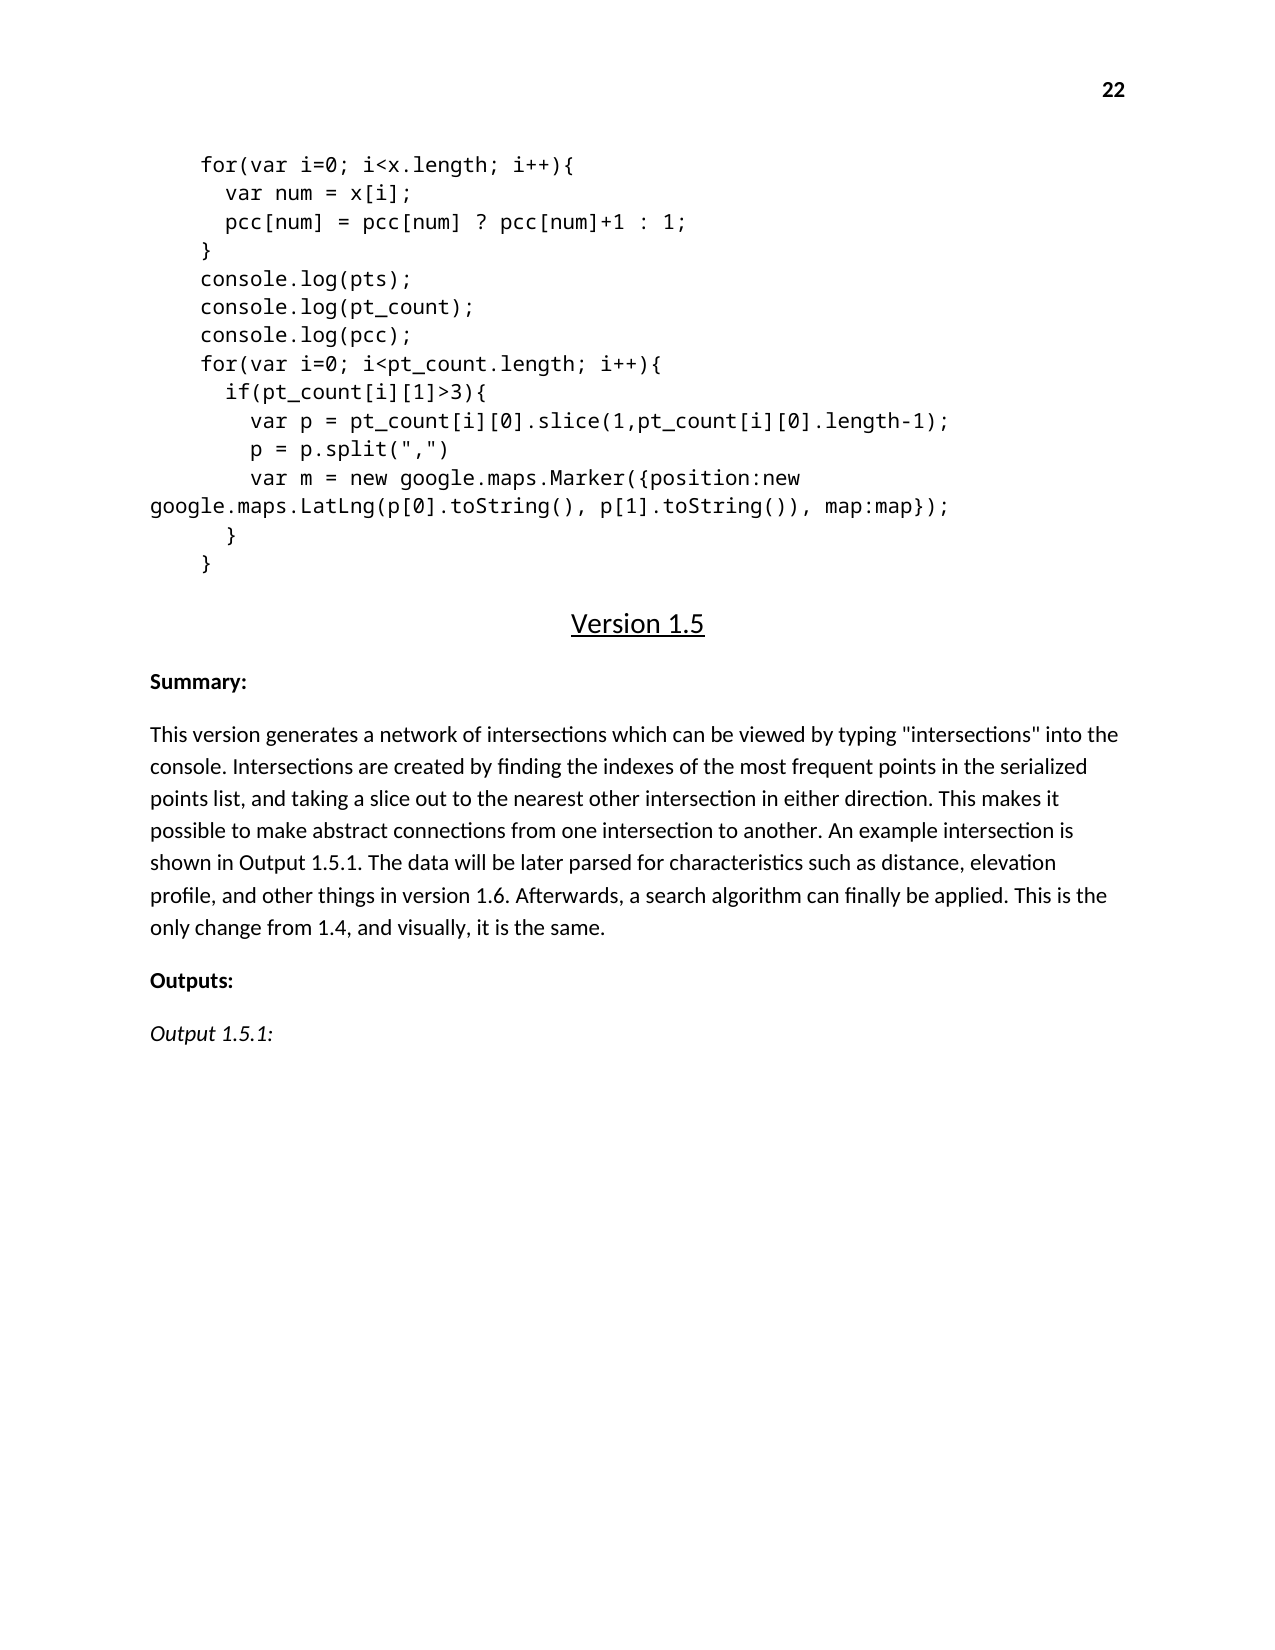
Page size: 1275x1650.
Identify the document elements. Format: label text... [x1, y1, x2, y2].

text if(pt_count[i][1]>3){ [150, 377, 1125, 406]
text var p = pt_count[i][0].slice(1,pt_count[i][0].length-1); [150, 406, 1125, 434]
text Version 1.5 [150, 605, 1125, 641]
text for(var i=0; i<pt_count.length; i++){ [150, 349, 1125, 377]
text console.log(pt_count); [150, 292, 1125, 321]
text Outputs: [150, 966, 1125, 994]
text var m = new google.maps.Marker({position:new google.maps.LatLng(p[0].toString(), p[1].toString()), map:map}); [150, 463, 1125, 520]
text console.log(pts); [150, 264, 1125, 292]
text Summary: [150, 667, 1125, 695]
text var num = x[i]; [150, 178, 1125, 207]
text } [150, 520, 1125, 548]
text } [150, 548, 1125, 577]
text } [150, 235, 1125, 264]
text This version generates a network of intersections which can be viewed by typing "intersections" into the console. Intersections are created by finding the indexes of the most frequent points in the serialized points list, and taking a slice out to the nearest other intersection in either direction. This makes it possible to make abstract connections from one intersection to another. An example intersection is shown in Output 1.5.1. The data will be later parsed for characteristics such as distance, elevation profile, and other things in version 1.6. Afterwards, a search algorithm can finally be applied. This is the only change from 1.4, and visually, it is the same. [150, 720, 1125, 941]
text p = p.split(",") [150, 434, 1125, 463]
text Output 1.5.1: [150, 1019, 1125, 1047]
text for(var i=0; i<x.length; i++){ [150, 150, 1125, 178]
text pcc[num] = pcc[num] ? pcc[num]+1 : 1; [150, 207, 1125, 235]
text console.log(pcc); [150, 321, 1125, 349]
